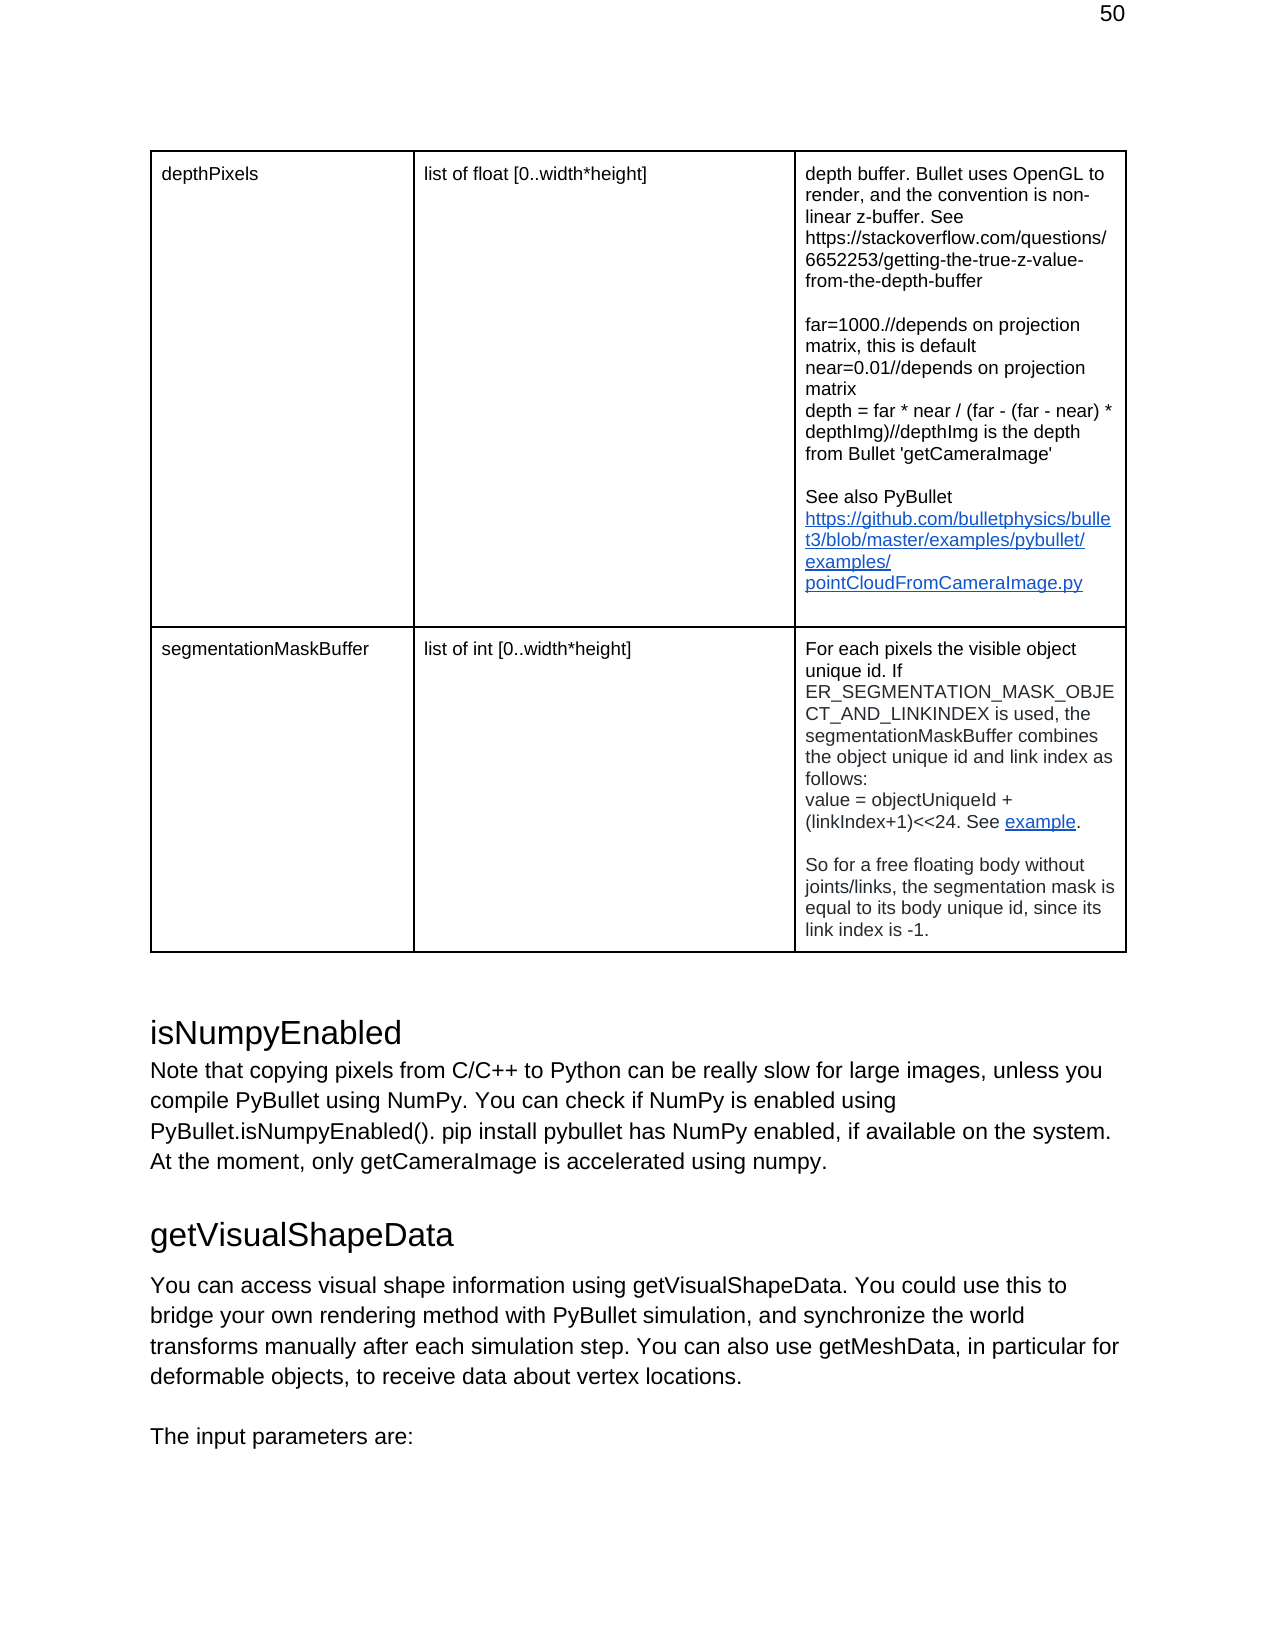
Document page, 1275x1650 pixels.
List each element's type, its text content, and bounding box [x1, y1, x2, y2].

text Note that copying pixels from C/C++ to Python can be really slow for large images, unless you compile PyBullet using NumPy. You can check if NumPy is enabled using PyBullet.isNumpyEnabled(). pip install pybullet has NumPy enabled, if available on the system. [150, 1057, 1125, 1144]
text The input parameters are: [150, 1423, 1125, 1449]
table_cell depthPixels [152, 152, 413, 626]
subtitle getVisualShapeData [150, 1216, 1125, 1254]
text You can access visual shape information using getVisualShapeData. You could use this to bridge your own rendering method with PyBullet simulation, and synchronize the world transforms manually after each simulation step. You can also use getMeshData, in particular for deformable objects, to receive data about vertex locations. [150, 1272, 1125, 1389]
table_cell list of float [0..width*height] [415, 152, 794, 626]
table_cell depth buffer. Bullet uses OpenGL to render, and the convention is non-linear z-buffer. See https://stackoverflow.com/questions/6652253/getting-the-true-z-value-from-the-depth-buffer far=1000.//depends on projection matrix, this is default near=0.01//depends on projection matrix depth = far * near / (far - (far - near) * depthImg)//depthImg is the depth from Bullet 'getCameraImage' See also PyBullet https://github.com/bulletphysics/bullet3/blob/master/examples/pybullet/examples/pointCloudFromCameraImage.py [796, 152, 1125, 626]
text isNumpyEnabled [150, 1013, 1125, 1051]
table_cell list of int [0..width*height] [415, 628, 794, 951]
table_cell For each pixels the visible object unique id. If ER_SEGMENTATION_MASK_OBJECT_AND_LINKINDEX is used, the segmentationMaskBuffer combines the object unique id and link index as follows: value = objectUniqueId + (linkIndex+1)<<24. See example. So for a free floating body without joints/links, the segmentation mask is equal to its body unique id, since its link index is -1. [796, 628, 1125, 951]
table_cell segmentationMaskBuffer [152, 628, 413, 951]
text At the moment, only getCameraImage is accelerated using numpy. [150, 1148, 1125, 1174]
